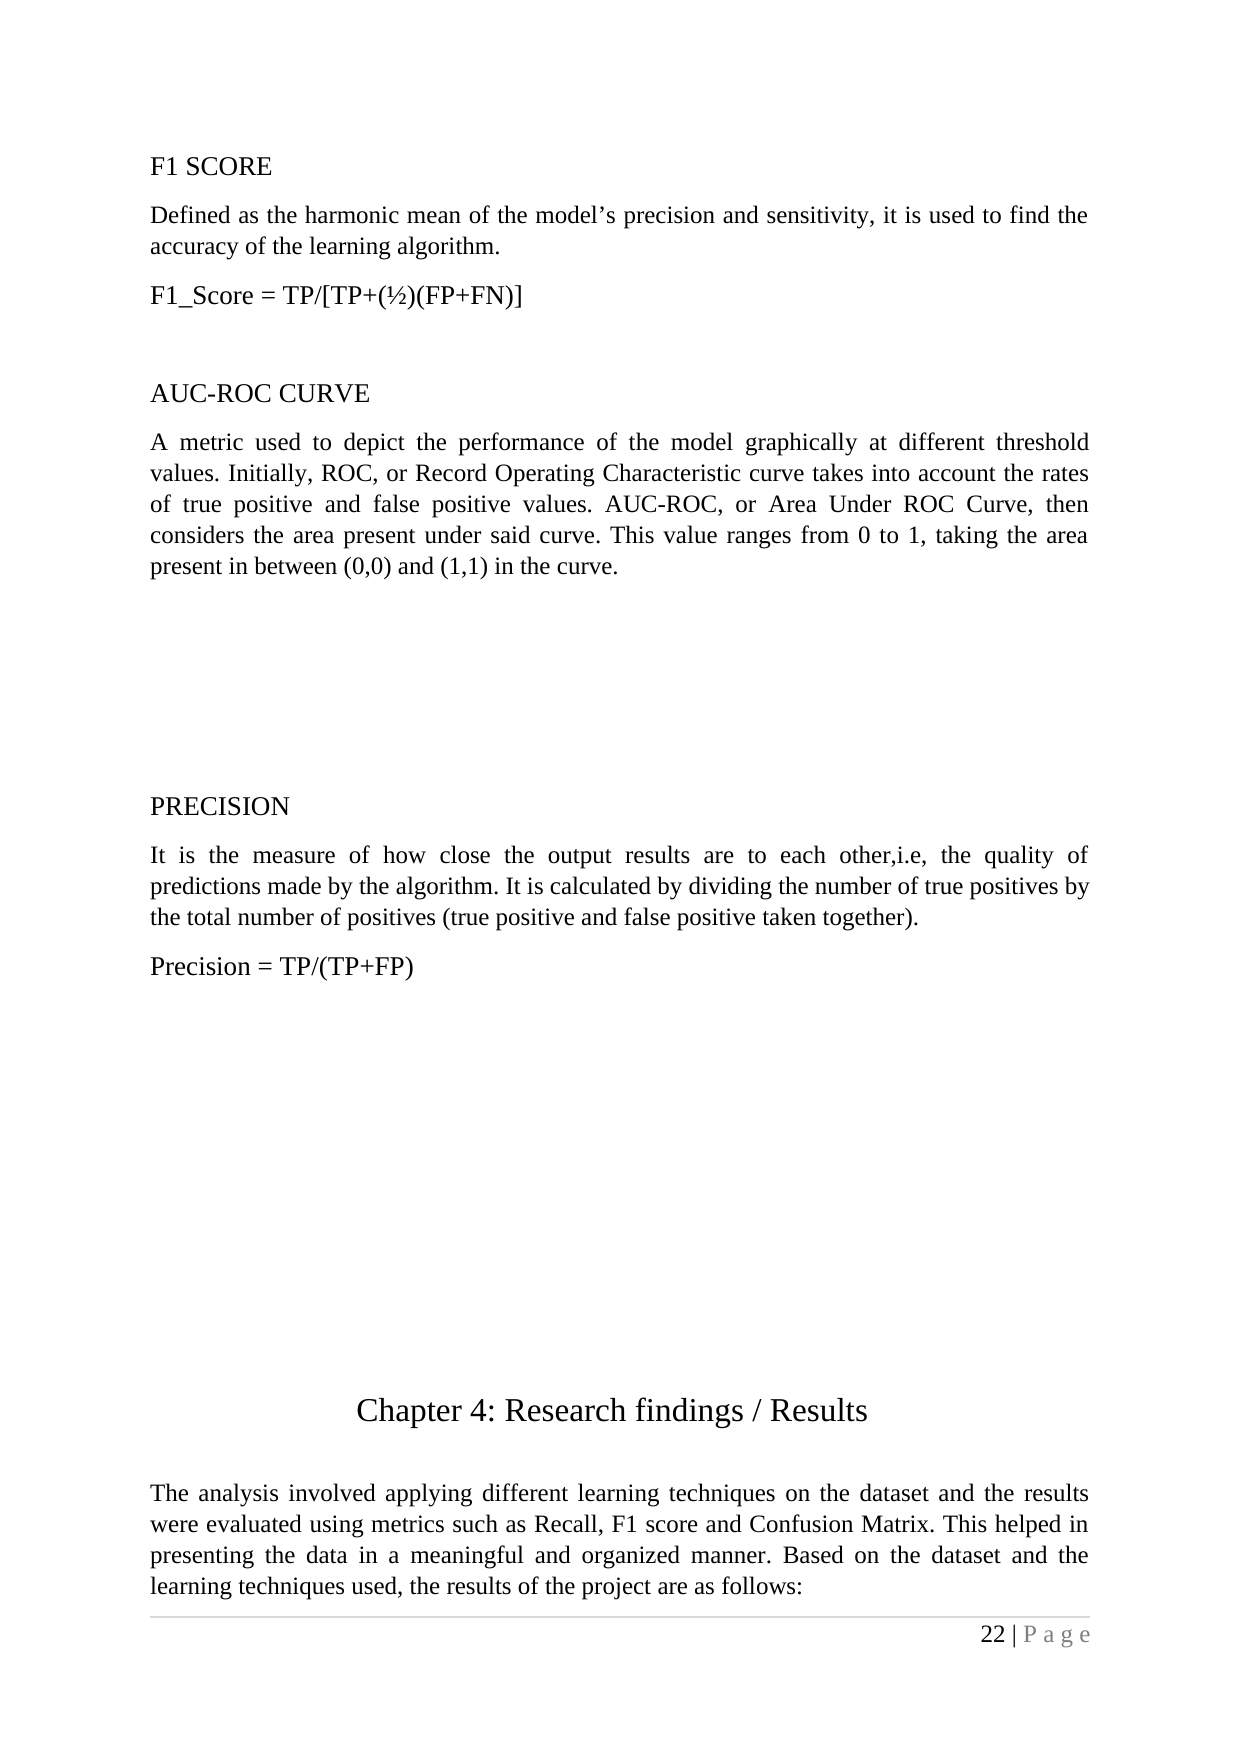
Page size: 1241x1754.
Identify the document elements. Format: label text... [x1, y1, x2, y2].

text Defined as the harmonic mean of the model’s precision and sensitivity, it is used to find the accuracy of the learning algorithm. [150, 200, 1090, 260]
text AUC-ROC CURVE [150, 377, 1090, 408]
text Precision = TP/(TP+FP) [150, 950, 1090, 981]
text F1_Score = TP/[TP+(½)(FP+FN)] [150, 279, 1090, 310]
text F1 SCORE [150, 150, 1090, 181]
text PRECISION [150, 790, 1090, 821]
text It is the measure of how close the output results are to each other,i.e, the quality of predictions made by the algorithm. It is calculated by dividing the number of true positives by the total number of positives (true positive and false positive taken together). [150, 840, 1090, 931]
subtitle Chapter 4: Research findings / Results [150, 1390, 1090, 1428]
text A metric used to depict the performance of the model graphically at different threshold values. Initially, ROC, or Record Operating Characteristic curve takes into account the rates of true positive and false positive values. AUC-ROC, or Area Under ROC Curve, then considers the area present under said curve. This value ranges from 0 to 1, taking the area present in between (0,0) and (1,1) in the curve. [150, 427, 1090, 580]
text The analysis involved applying different learning techniques on the dataset and the results were evaluated using metrics such as Recall, F1 score and Confusion Matrix. This helped in presenting the data in a meaningful and organized manner. Based on the dataset and the learning techniques used, the results of the project are as follows: [150, 1478, 1090, 1600]
